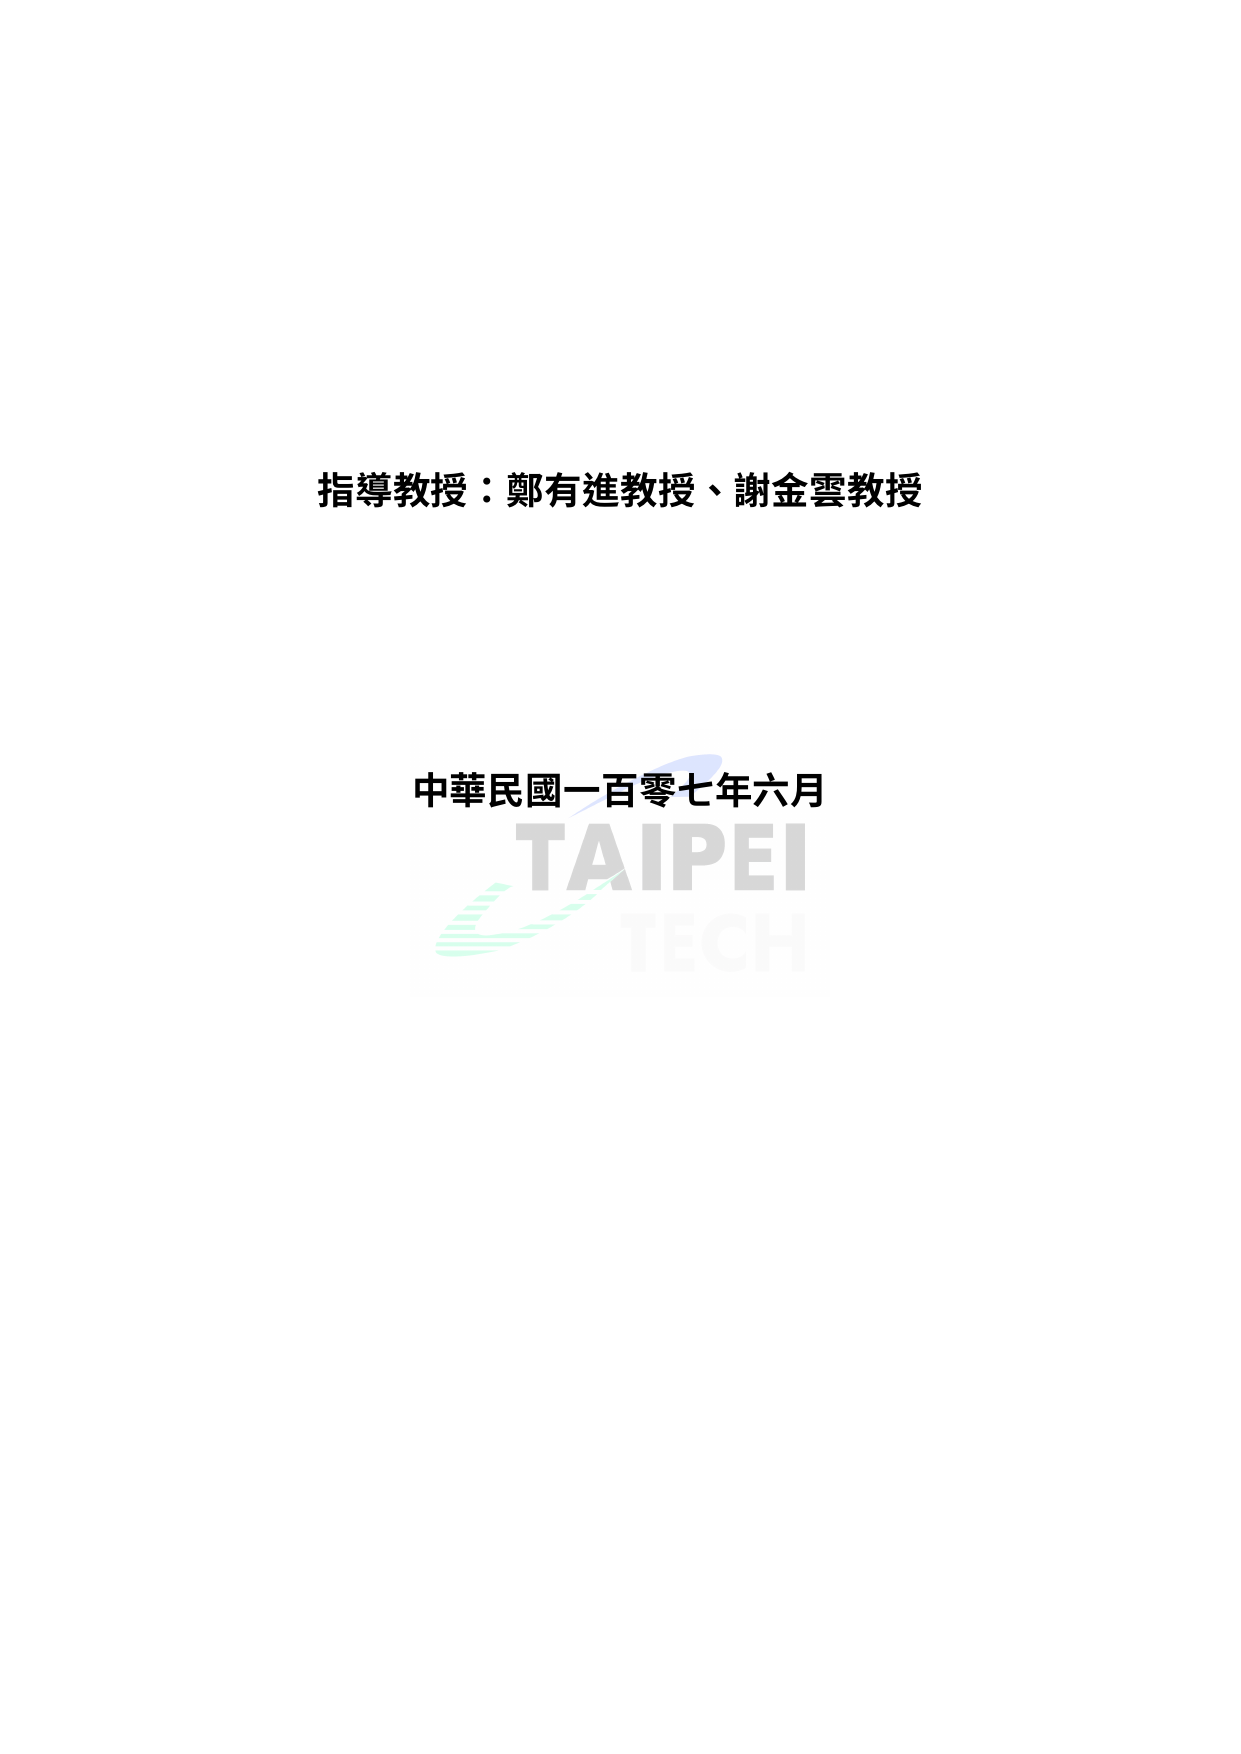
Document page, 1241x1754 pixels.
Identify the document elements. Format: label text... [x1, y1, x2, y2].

text 中華民國一百零七年六月 [148, 751, 1092, 826]
text 指導教授：鄭有進教授、謝金雲教授 [148, 451, 1092, 526]
